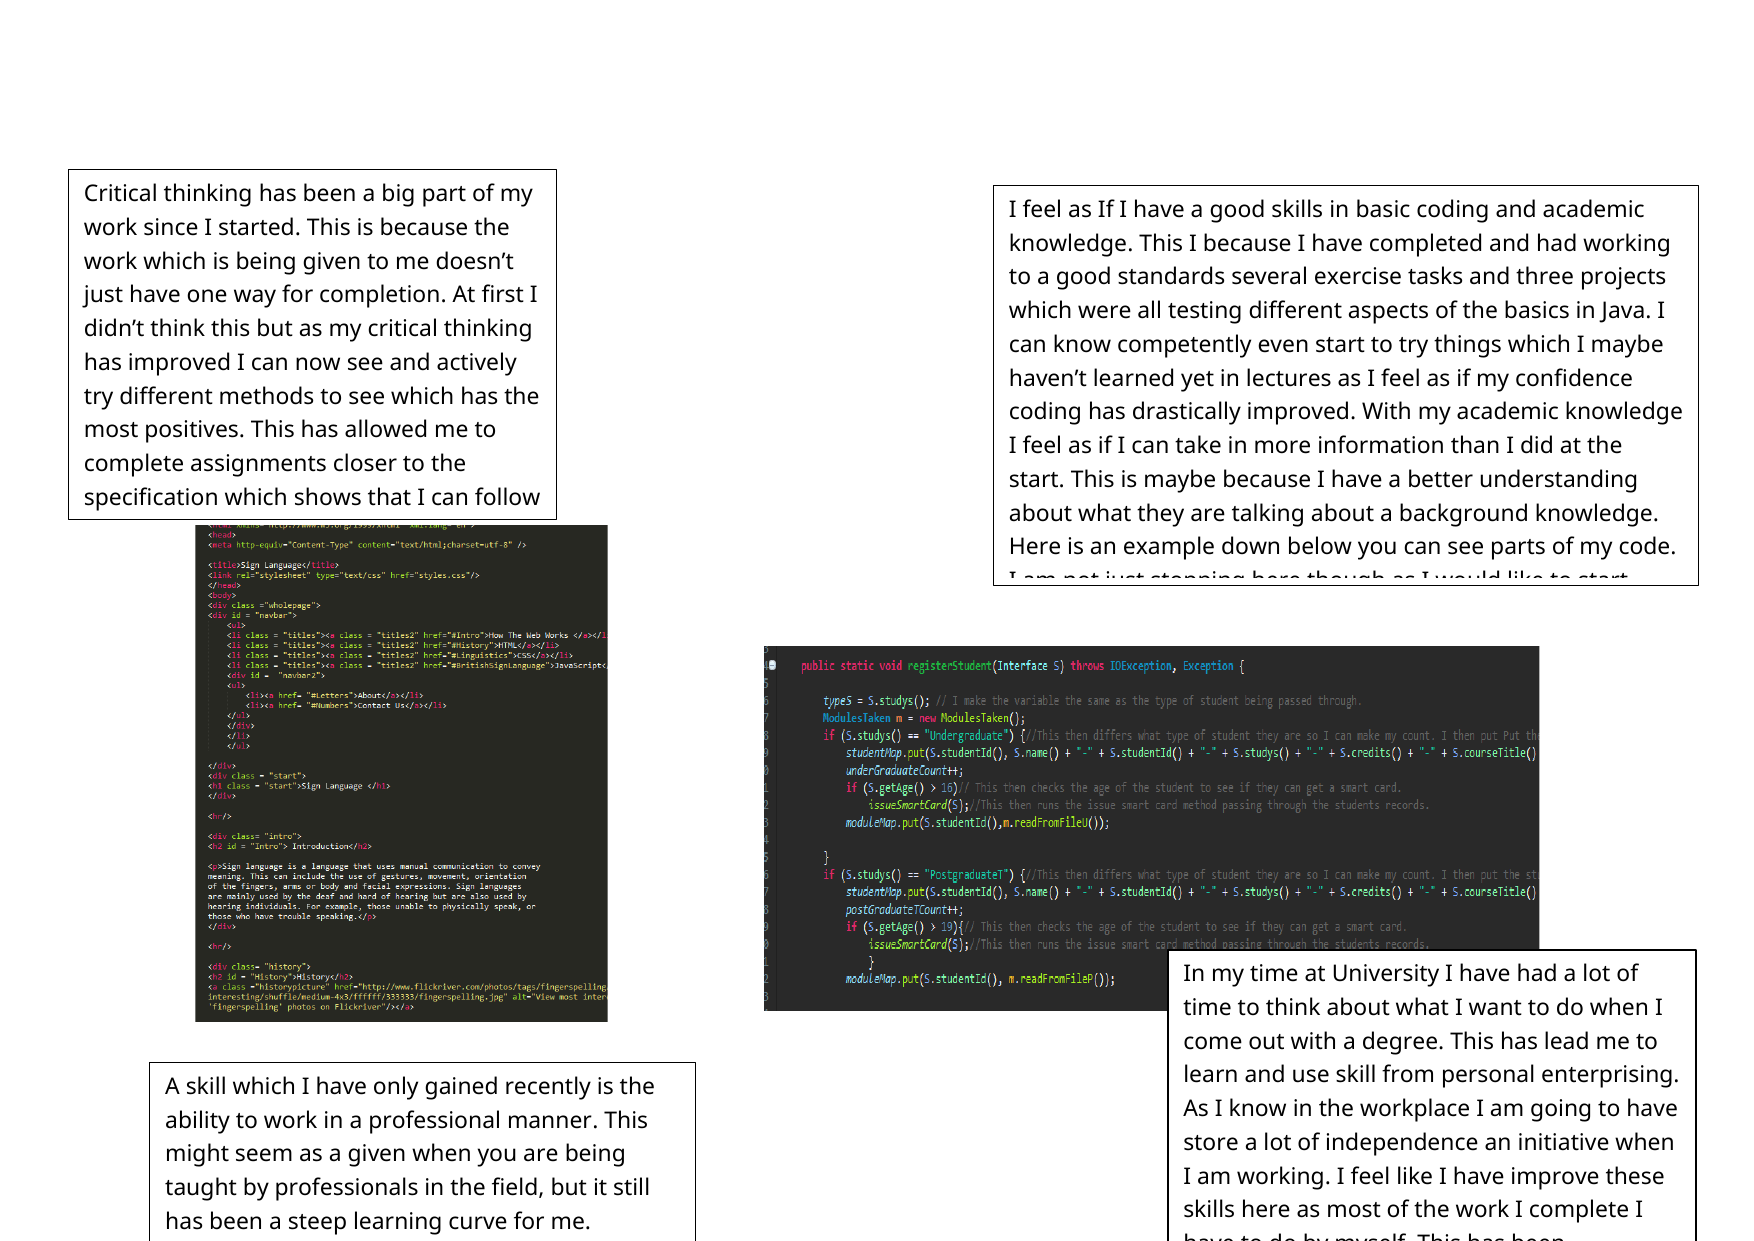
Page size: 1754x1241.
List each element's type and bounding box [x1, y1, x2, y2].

picture [764, 646, 1540, 1011]
picture [195, 525, 608, 1022]
